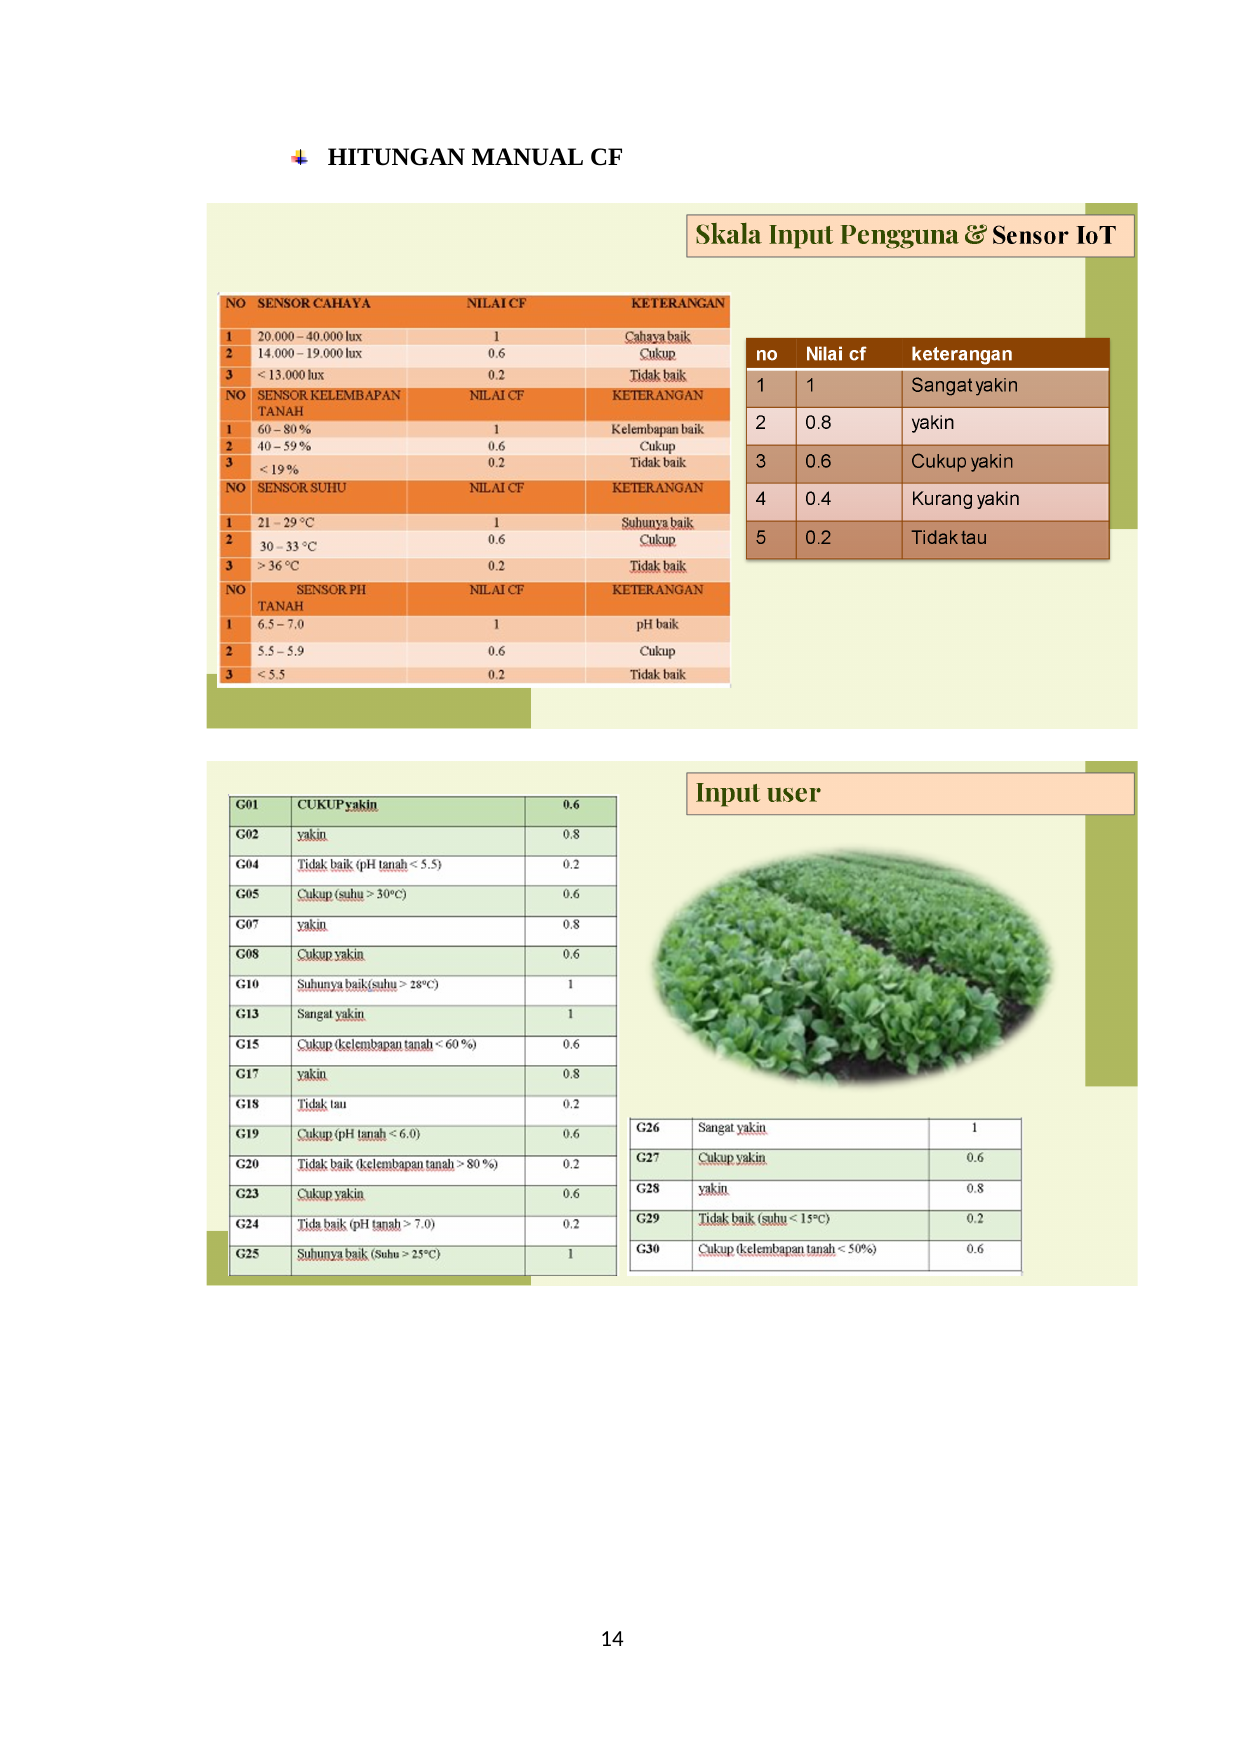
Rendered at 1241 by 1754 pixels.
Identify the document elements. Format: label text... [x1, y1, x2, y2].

picture [206, 761, 1138, 1286]
picture [291, 148, 308, 165]
list HITUNGAN MANUAL CF [290, 142, 1107, 170]
picture [206, 203, 1138, 729]
